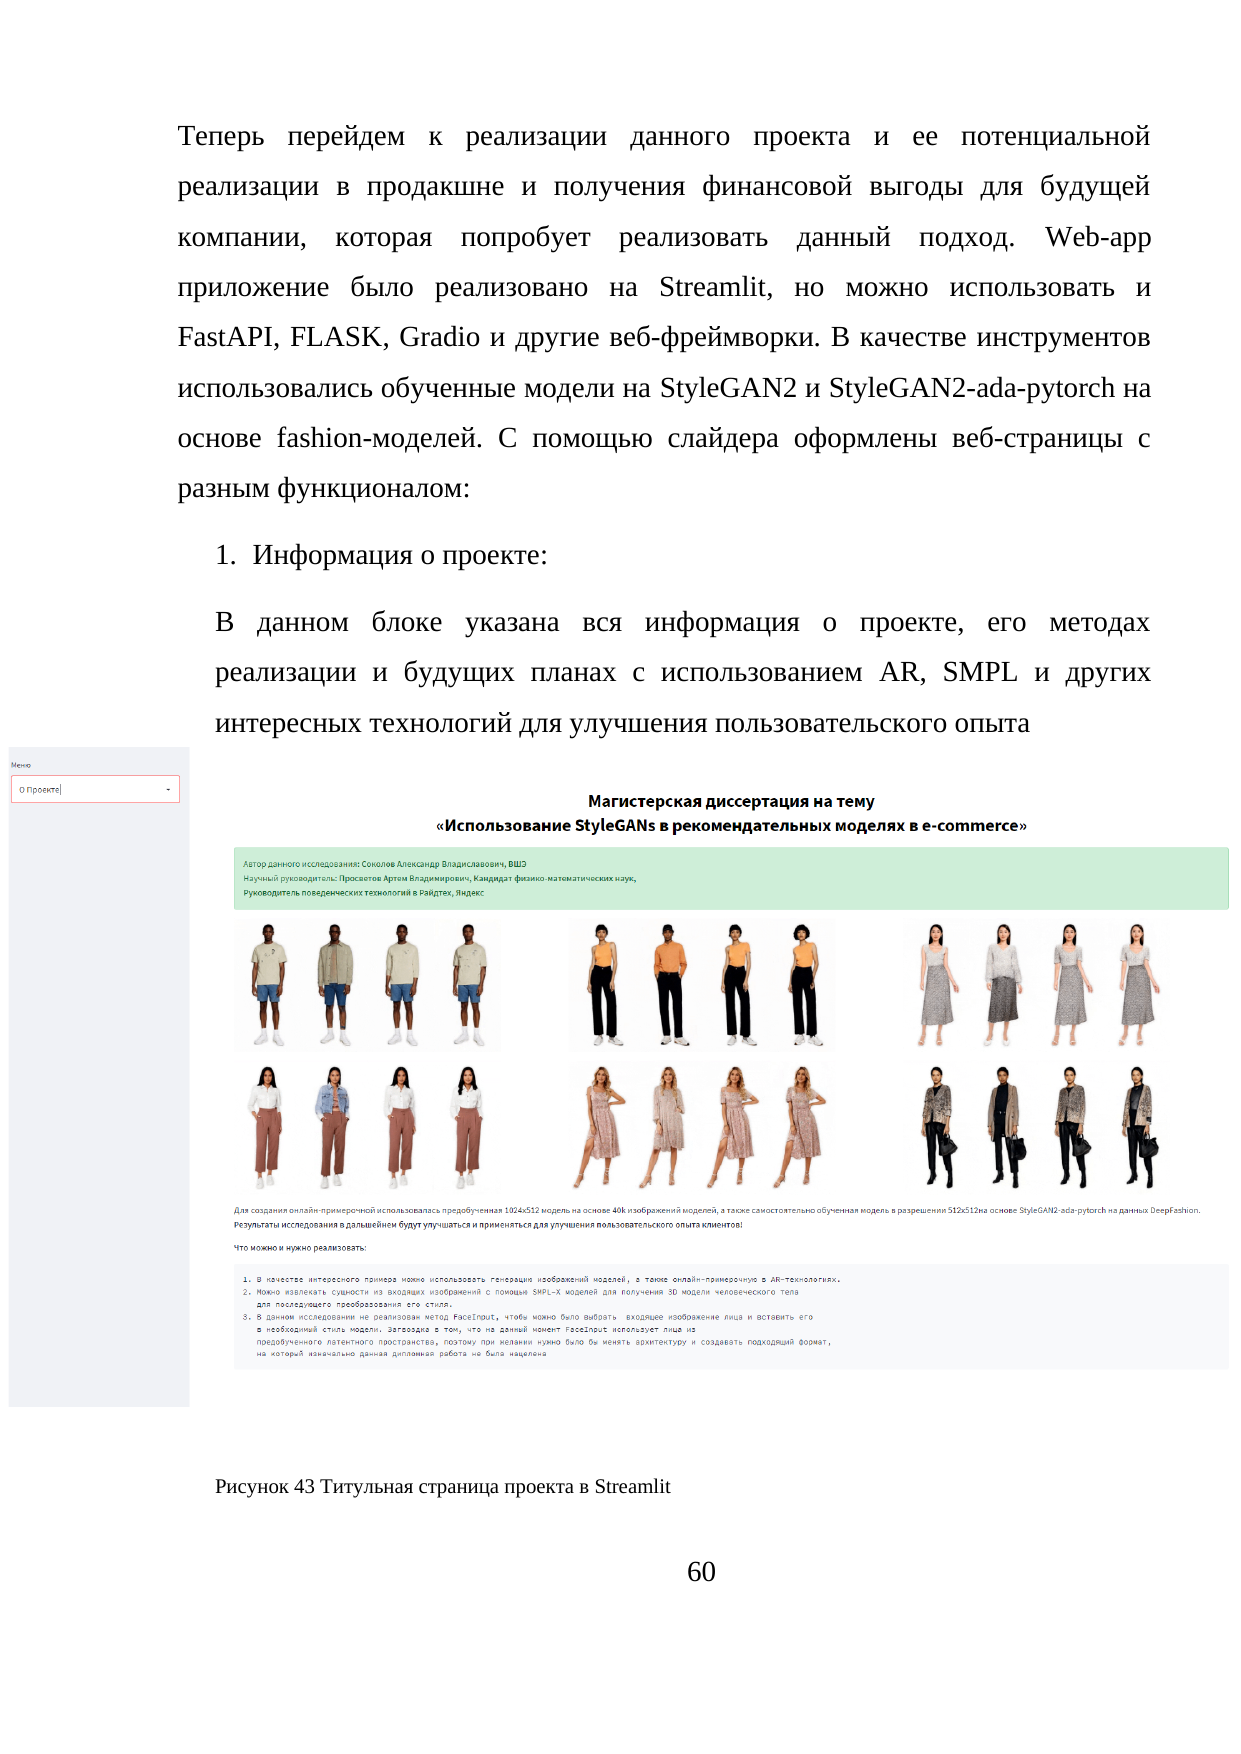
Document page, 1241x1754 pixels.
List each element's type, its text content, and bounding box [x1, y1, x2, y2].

picture [7, 747, 1236, 1407]
text В данном блоке указана вся информация о проекте, его методах реализации и будущих планах с использованием AR, SMPL и других интересных технологий для улучшения пользовательского опыта [215, 604, 1152, 738]
text Рисунок 43 Титульная страница проекта в Streamlit [215, 1407, 1152, 1498]
list Информация о проекте: [215, 537, 1152, 571]
text Теперь перейдем к реализации данного проекта и ее потенциальной реализации в продакшне и получения финансовой выгоды для будущей компании, которая попробует реализовать данный подход. Web-app приложение было реализовано на Streamlit, но можно использовать и FastAPI, FLASK, Gradio и другие веб-фреймворки. В качестве инструментов использовались обученные модели на StyleGAN2 и StyleGAN2-ada-pytorch на основе fashion-моделей. С помощью слайдера оформлены веб-страницы с разным функционалом: [177, 118, 1152, 504]
